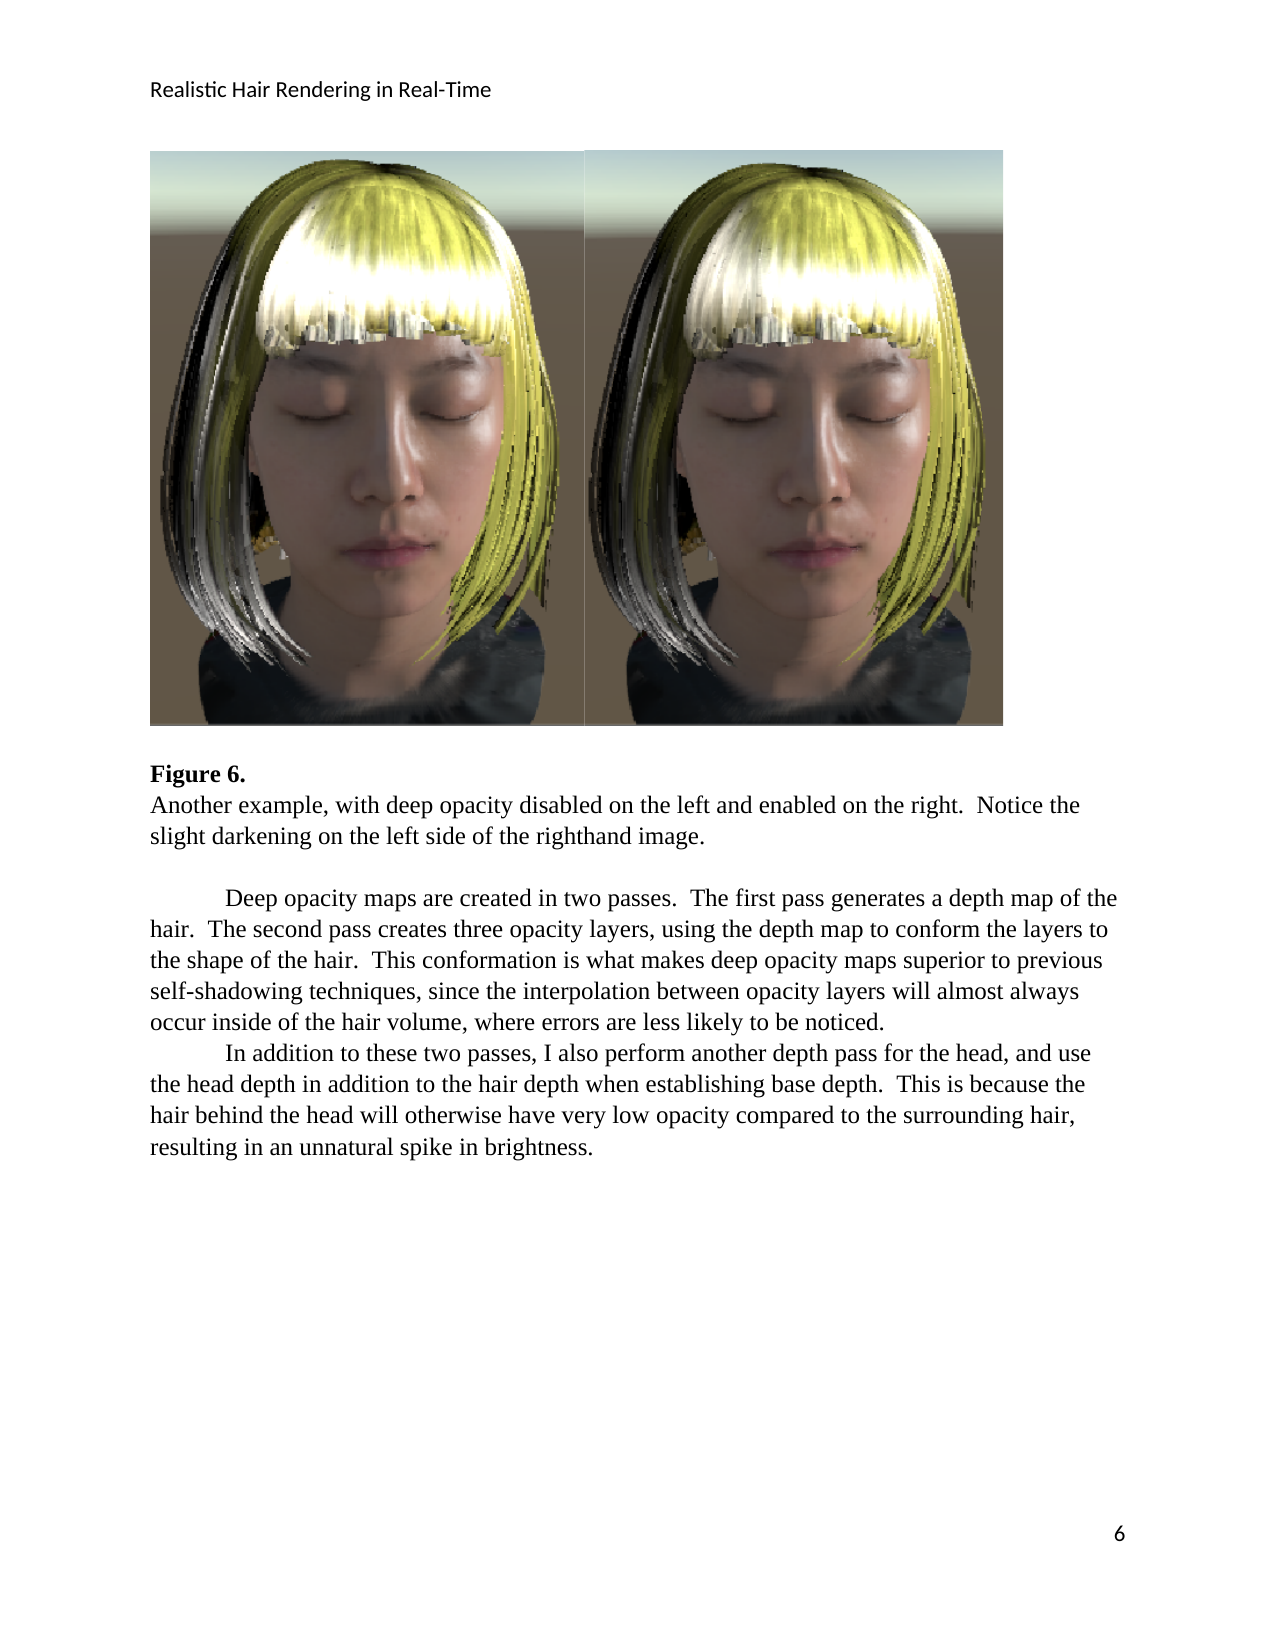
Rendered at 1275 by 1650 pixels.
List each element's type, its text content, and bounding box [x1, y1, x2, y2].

text Another example, with deep opacity disabled on the left and enabled on the right. Notice the slight darkening on the left side of the righthand image. [150, 790, 1125, 850]
text In addition to these two passes, I also perform another depth pass for the head, and use the head depth in addition to the hair depth when establishing base depth. This is because the hair behind the head will otherwise have very low opacity compared to the surrounding hair, resulting in an unnatural spike in brightness. [150, 1038, 1125, 1160]
text Deep opacity maps are created in two passes. The first pass generates a depth map of the hair. The second pass creates three opacity layers, using the depth map to conform the layers to the shape of the hair. This conformation is what makes deep opacity maps superior to previous self-shadowing techniques, since the interpolation between opacity layers will almost always occur inside of the hair volume, where errors are less likely to be noticed. [150, 883, 1125, 1036]
picture [150, 150, 1004, 726]
text Figure 6. [150, 759, 1125, 788]
